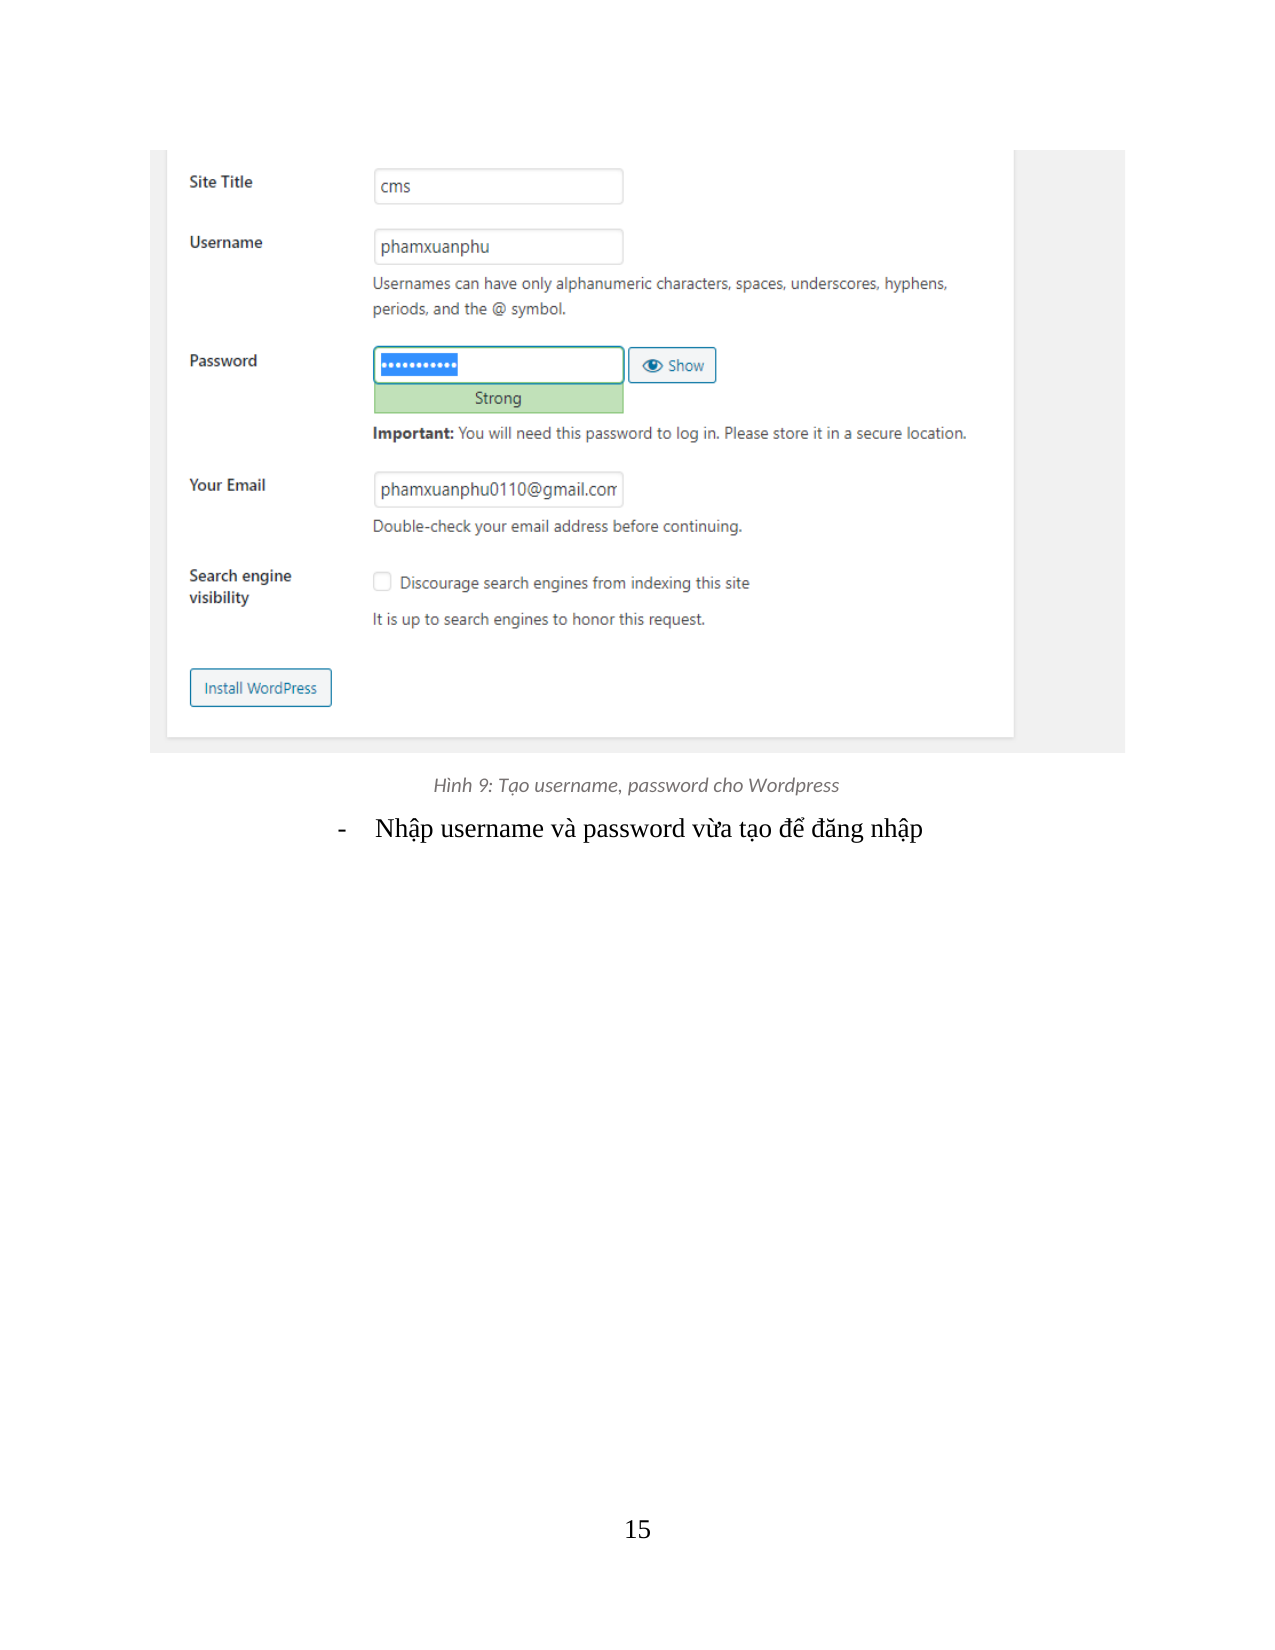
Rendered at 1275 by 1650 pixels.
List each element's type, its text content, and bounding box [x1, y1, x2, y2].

picture [150, 150, 1125, 753]
list Nhập username và password vừa tạo để đăng nhập [337, 812, 1125, 843]
